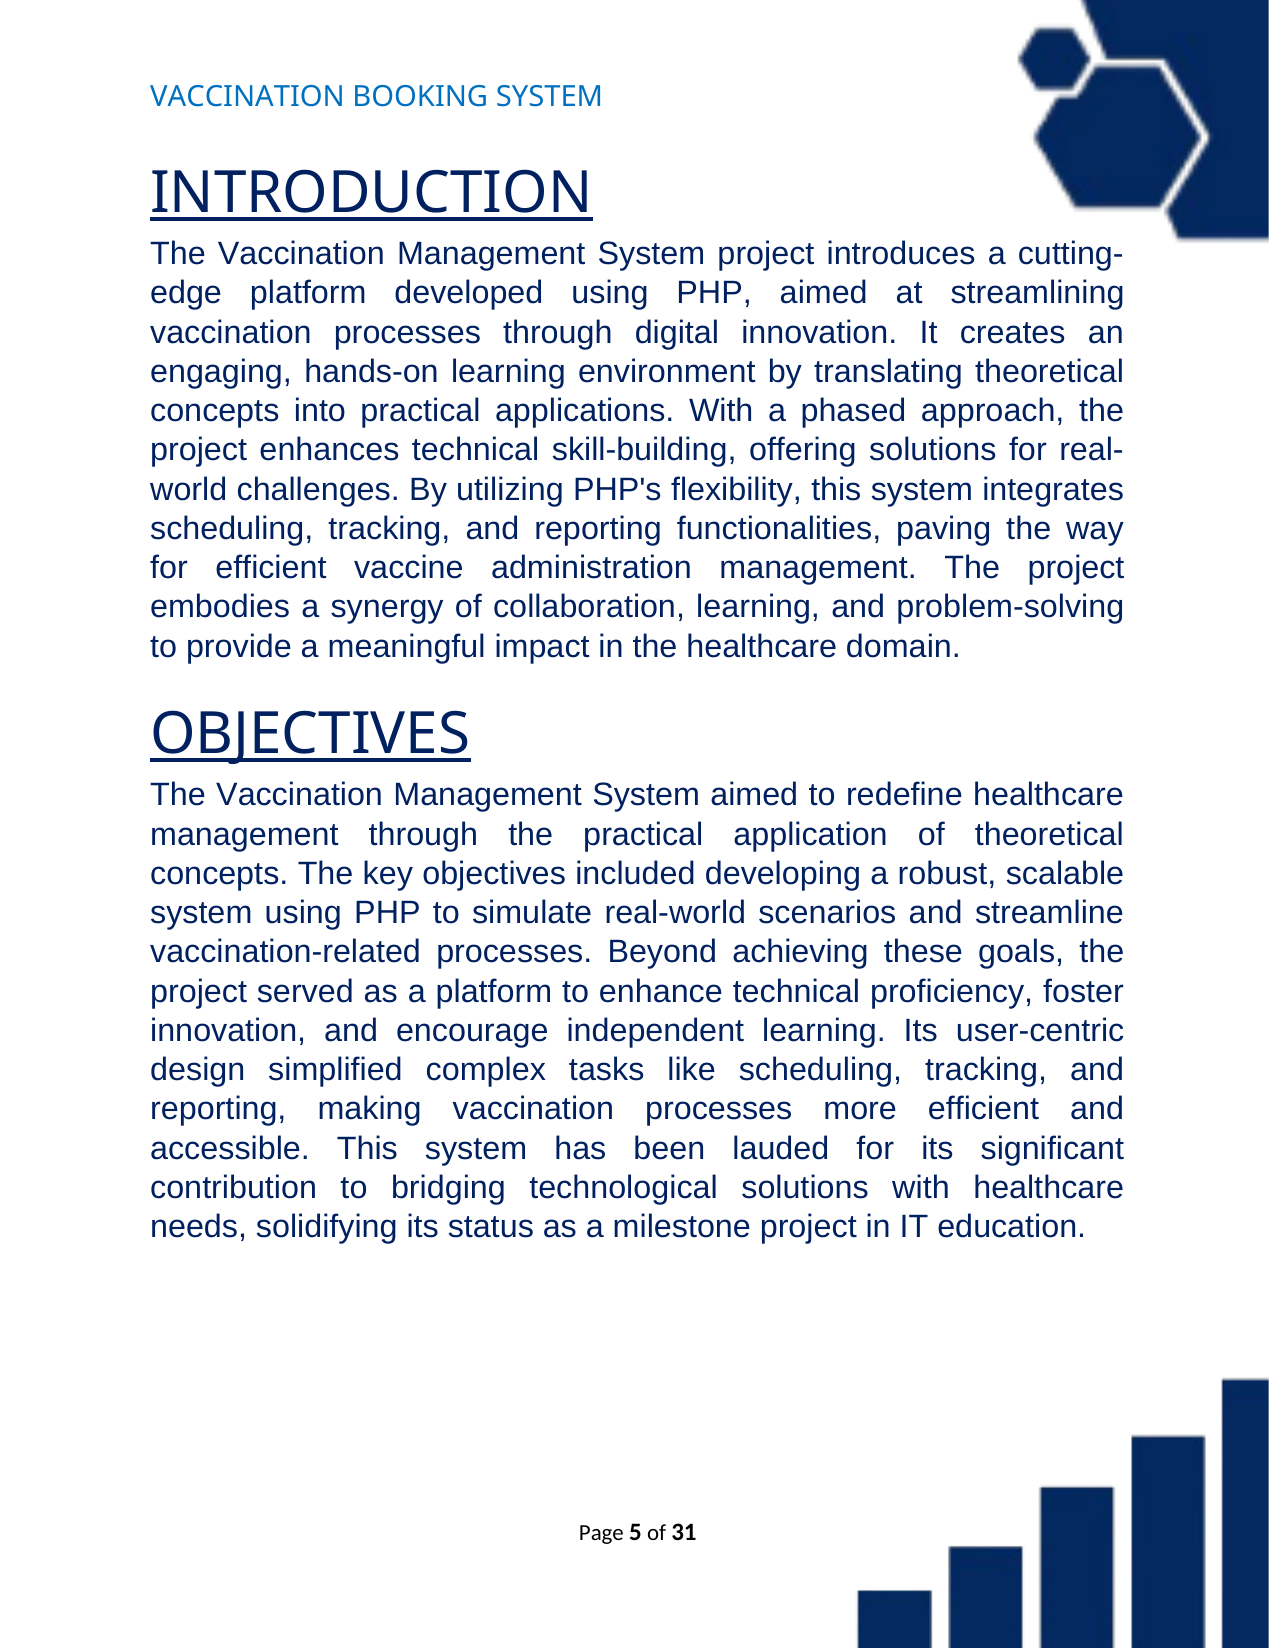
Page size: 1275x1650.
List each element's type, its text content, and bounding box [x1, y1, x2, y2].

picture [834, 1347, 1269, 1648]
picture [942, 0, 1269, 305]
subtitle INTRODUCTION [150, 150, 1125, 229]
text The Vaccination Management System aimed to redefine healthcare management through the practical application of theoretical concepts. The key objectives included developing a robust, scalable system using PHP to simulate real-world scenarios and streamline vaccination-related processes. Beyond achieving these goals, the project served as a platform to enhance technical proficiency, foster innovation, and encourage independent learning. Its user-centric design simplified complex tasks like scheduling, tracking, and reporting, making vaccination processes more efficient and accessible. This system has been lauded for its significant contribution to bridging technological solutions with healthcare needs, solidifying its status as a milestone project in IT education. [150, 775, 1125, 1244]
subtitle OBJECTIVES [150, 691, 1125, 771]
text The Vaccination Management System project introduces a cutting-edge platform developed using PHP, aimed at streamlining vaccination processes through digital innovation. It creates an engaging, hands-on learning environment by translating theoretical concepts into practical applications. With a phased approach, the project enhances technical skill-building, offering solutions for real-world challenges. By utilizing PHP's flexibility, this system integrates scheduling, tracking, and reporting functionalities, paving the way for efficient vaccine administration management. The project embodies a synergy of collaboration, learning, and problem-solving to provide a meaningful impact in the healthcare domain. [150, 234, 1125, 664]
